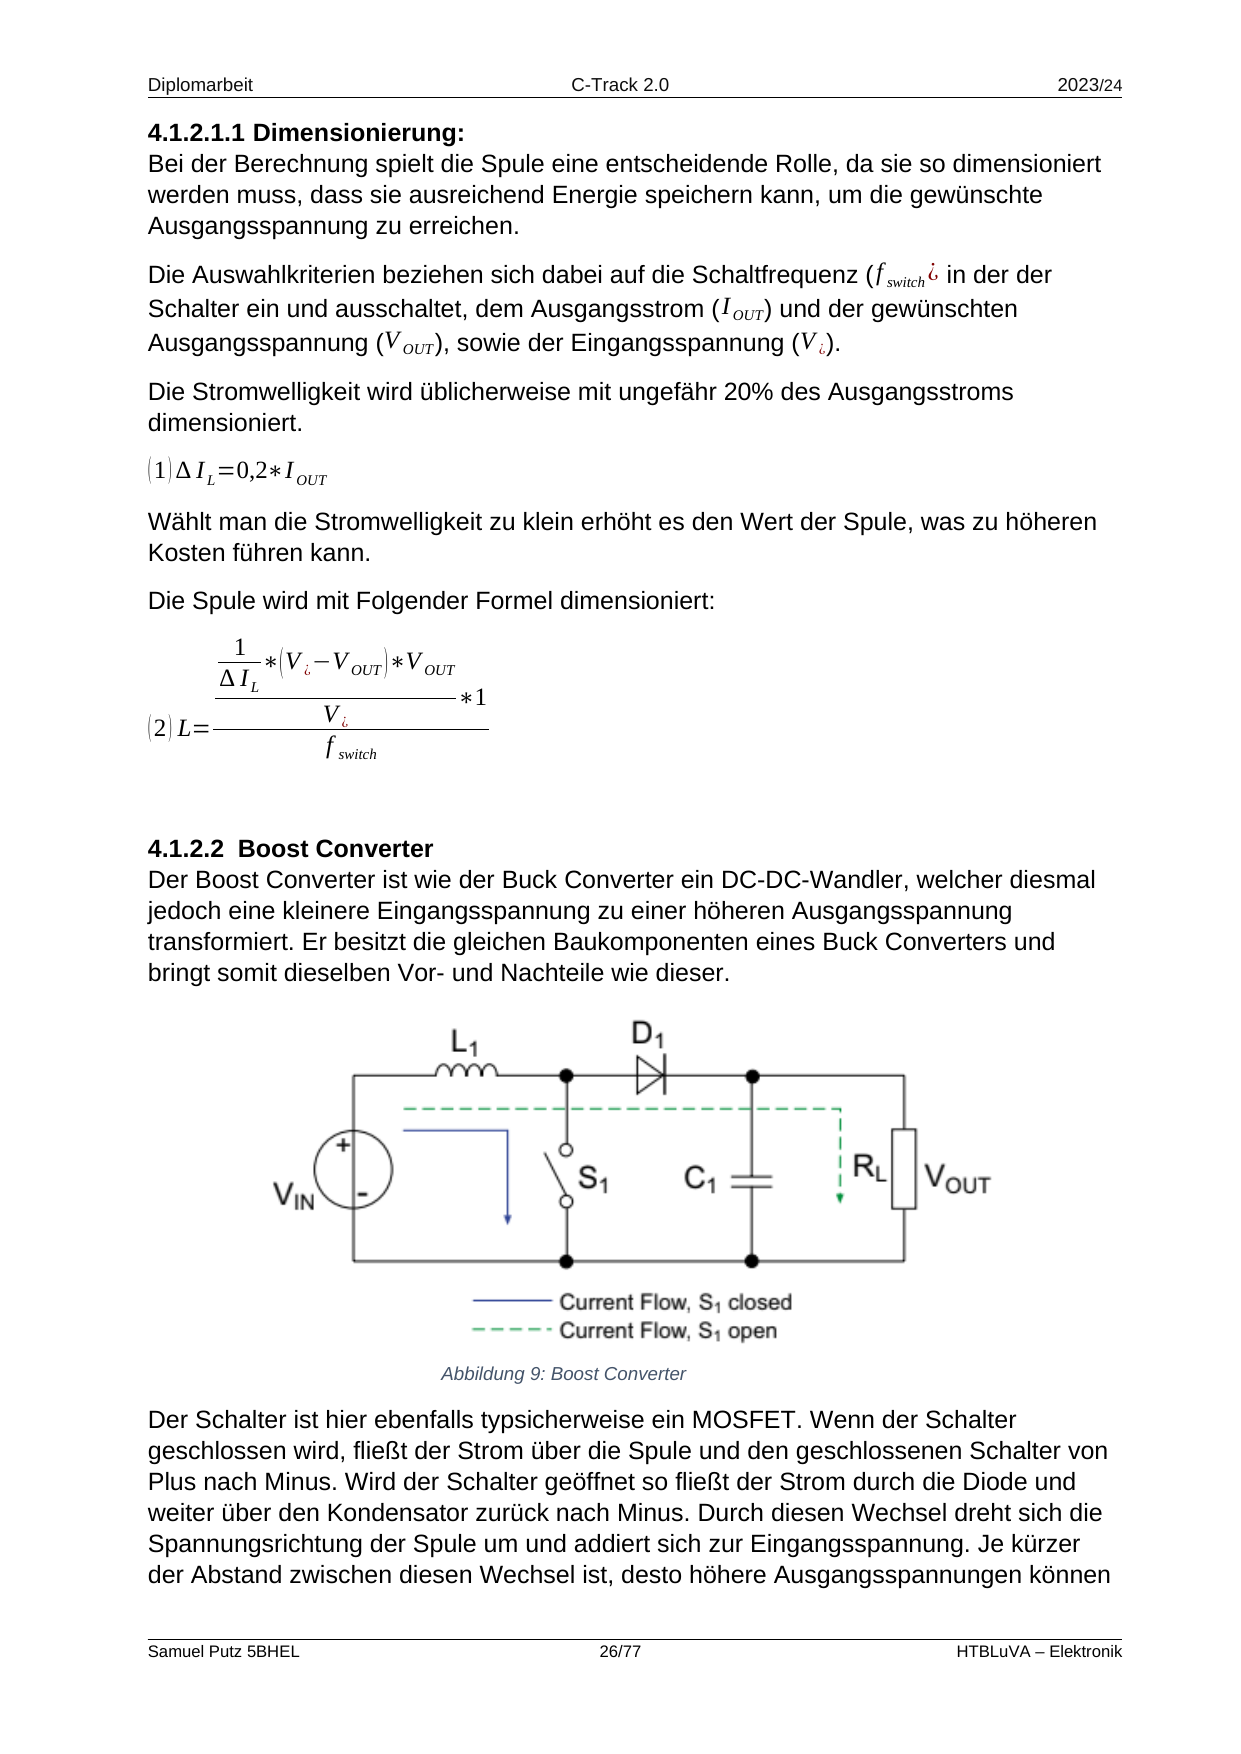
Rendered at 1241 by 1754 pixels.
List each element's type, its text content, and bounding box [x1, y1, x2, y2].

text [148, 1006, 1122, 1589]
text Bei der Berechnung spielt die Spule eine entscheidende Rolle, da sie so dimensioniert werden muss, dass sie ausreichend Energie speichern kann, um die gewünschte Ausgangsspannung zu erreichen. [148, 149, 1122, 240]
picture [272, 1012, 998, 1355]
text Die Spule wird mit Folgender Formel dimensioniert: [148, 586, 1122, 614]
text Die Auswahlkriterien beziehen sich dabei auf die Schaltfrequenz ( in der der Schalter ein und ausschaltet, dem Ausgangsstrom () und der gewünschten Ausgangsspannung (), sowie der Eingangsspannung (). [148, 259, 1122, 358]
text Der Boost Converter ist wie der Buck Converter ein DC-DC-Wandler, welcher diesmal jedoch eine kleinere Eingangsspannung zu einer höheren Ausgangsspannung transformiert. Er besitzt die gleichen Baukomponenten eines Buck Converters und bringt somit dieselben Vor- und Nachteile wie dieser. [148, 865, 1122, 987]
subtitle Boost Converter [148, 834, 1122, 862]
text Wählt man die Stromwelligkeit zu klein erhöht es den Wert der Spule, was zu höheren Kosten führen kann. [148, 507, 1122, 567]
text Die Stromwelligkeit wird üblicherweise mit ungefähr 20% des Ausgangsstroms dimensioniert. [148, 377, 1122, 436]
subtitle Dimensionierung: [148, 118, 1122, 147]
